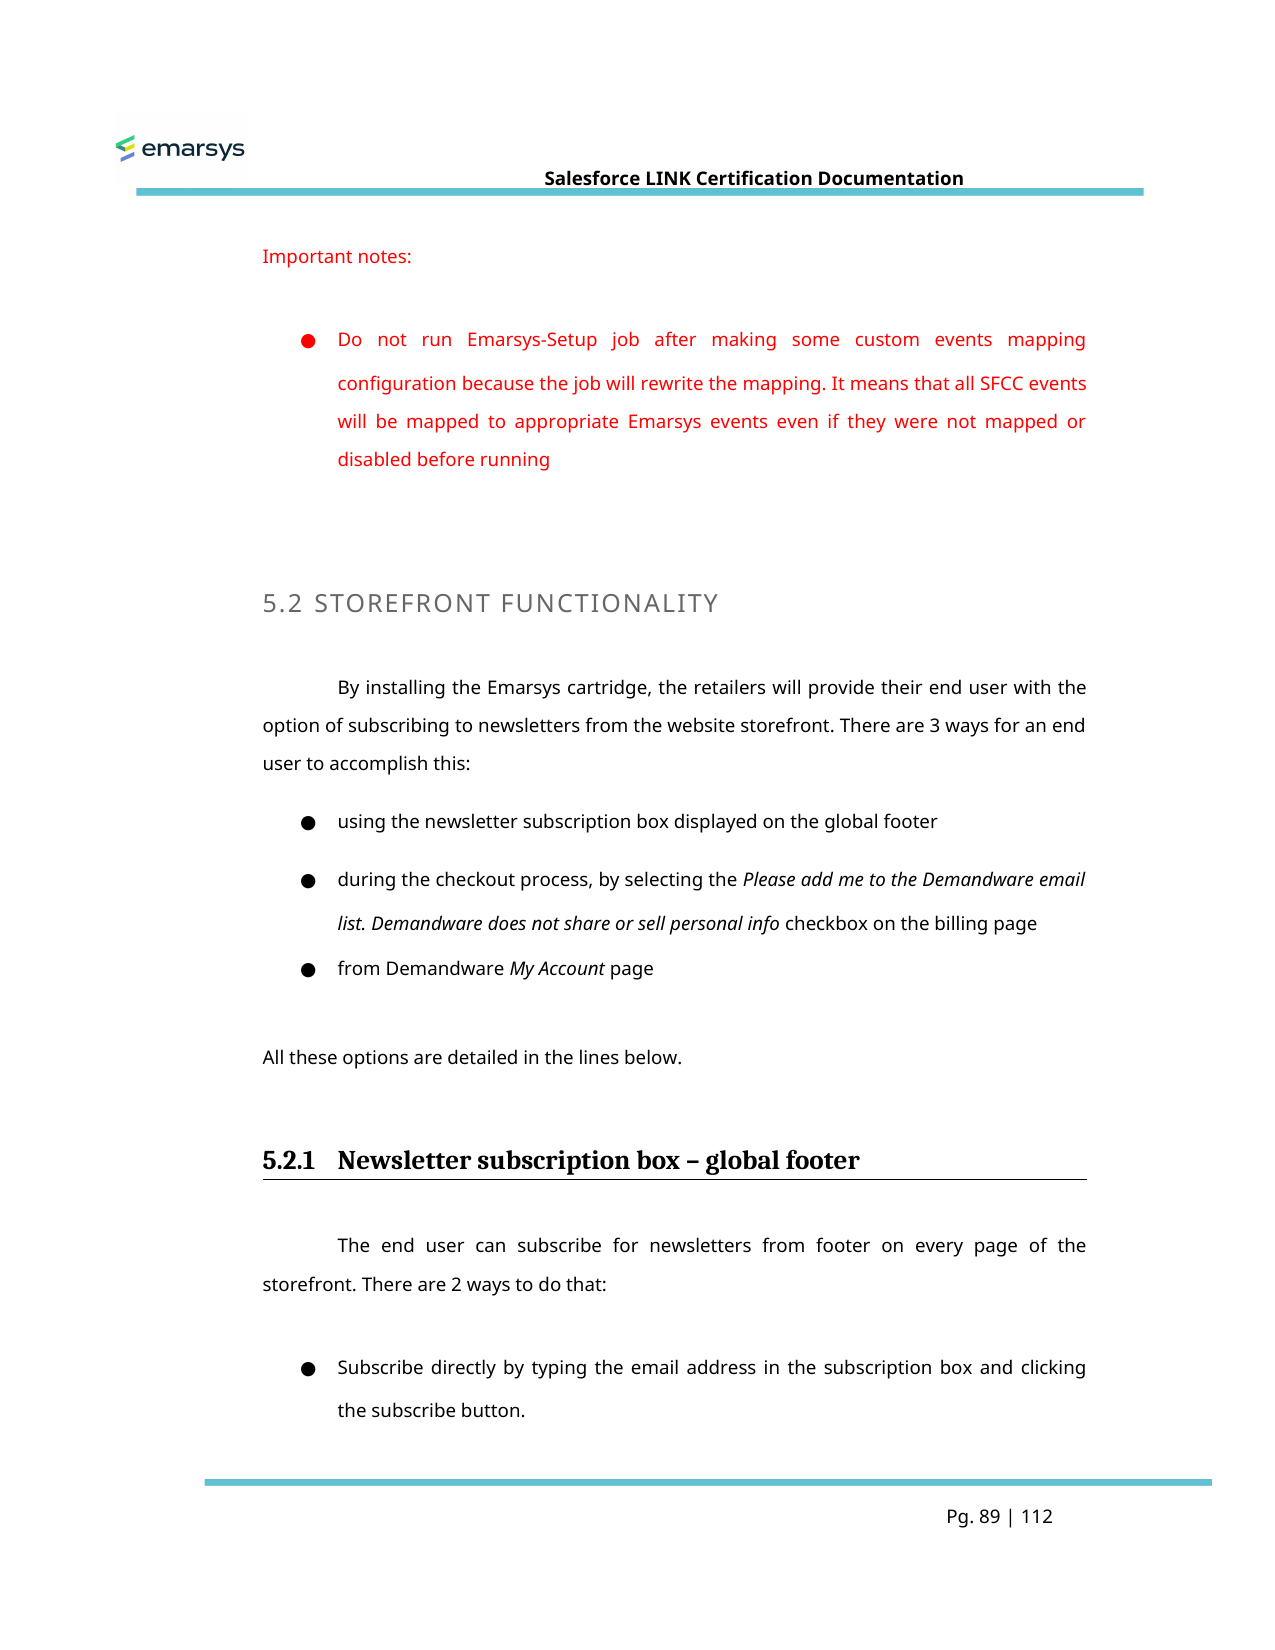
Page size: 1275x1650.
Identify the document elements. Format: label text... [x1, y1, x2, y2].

list using the newsletter subscription box displayed on the global footer [300, 801, 1087, 839]
text All these options are detailed in the lines below. [187, 1044, 1087, 1069]
subtitle Newsletter subscription box – global footer [262, 1145, 1087, 1180]
text By installing the Emarsys cartridge, the retailers will provide their end user with the option of subscribing to newsletters from the website storefront. There are 3 ways for an end user to accomplish this: [262, 674, 1087, 776]
picture [113, 111, 247, 185]
text The end user can subscribe for newsletters from footer on every page of the storefront. There are 2 ways to do that: [262, 1233, 1087, 1296]
list during the checkout process, by selecting the Please add me to the Demandware email list. Demandware does not share or sell personal info checkbox on the billing page [300, 859, 1087, 935]
text Important notes: [187, 243, 1087, 269]
picture [204, 1479, 1212, 1486]
picture [136, 188, 1144, 196]
list Subscribe directly by typing the email address in the subscription box and clicking the subscribe button. [300, 1347, 1087, 1423]
subtitle Storefront functionality [262, 585, 1087, 619]
list from Demandware My Account page [300, 948, 1087, 987]
list Do not run Emarsys-Setup job after making some custom events mapping configuration because the job will rewrite the mapping. It means that all SFCC events will be mapped to appropriate Emarsys events even if they were not mapped or disabled before running [300, 319, 1087, 472]
